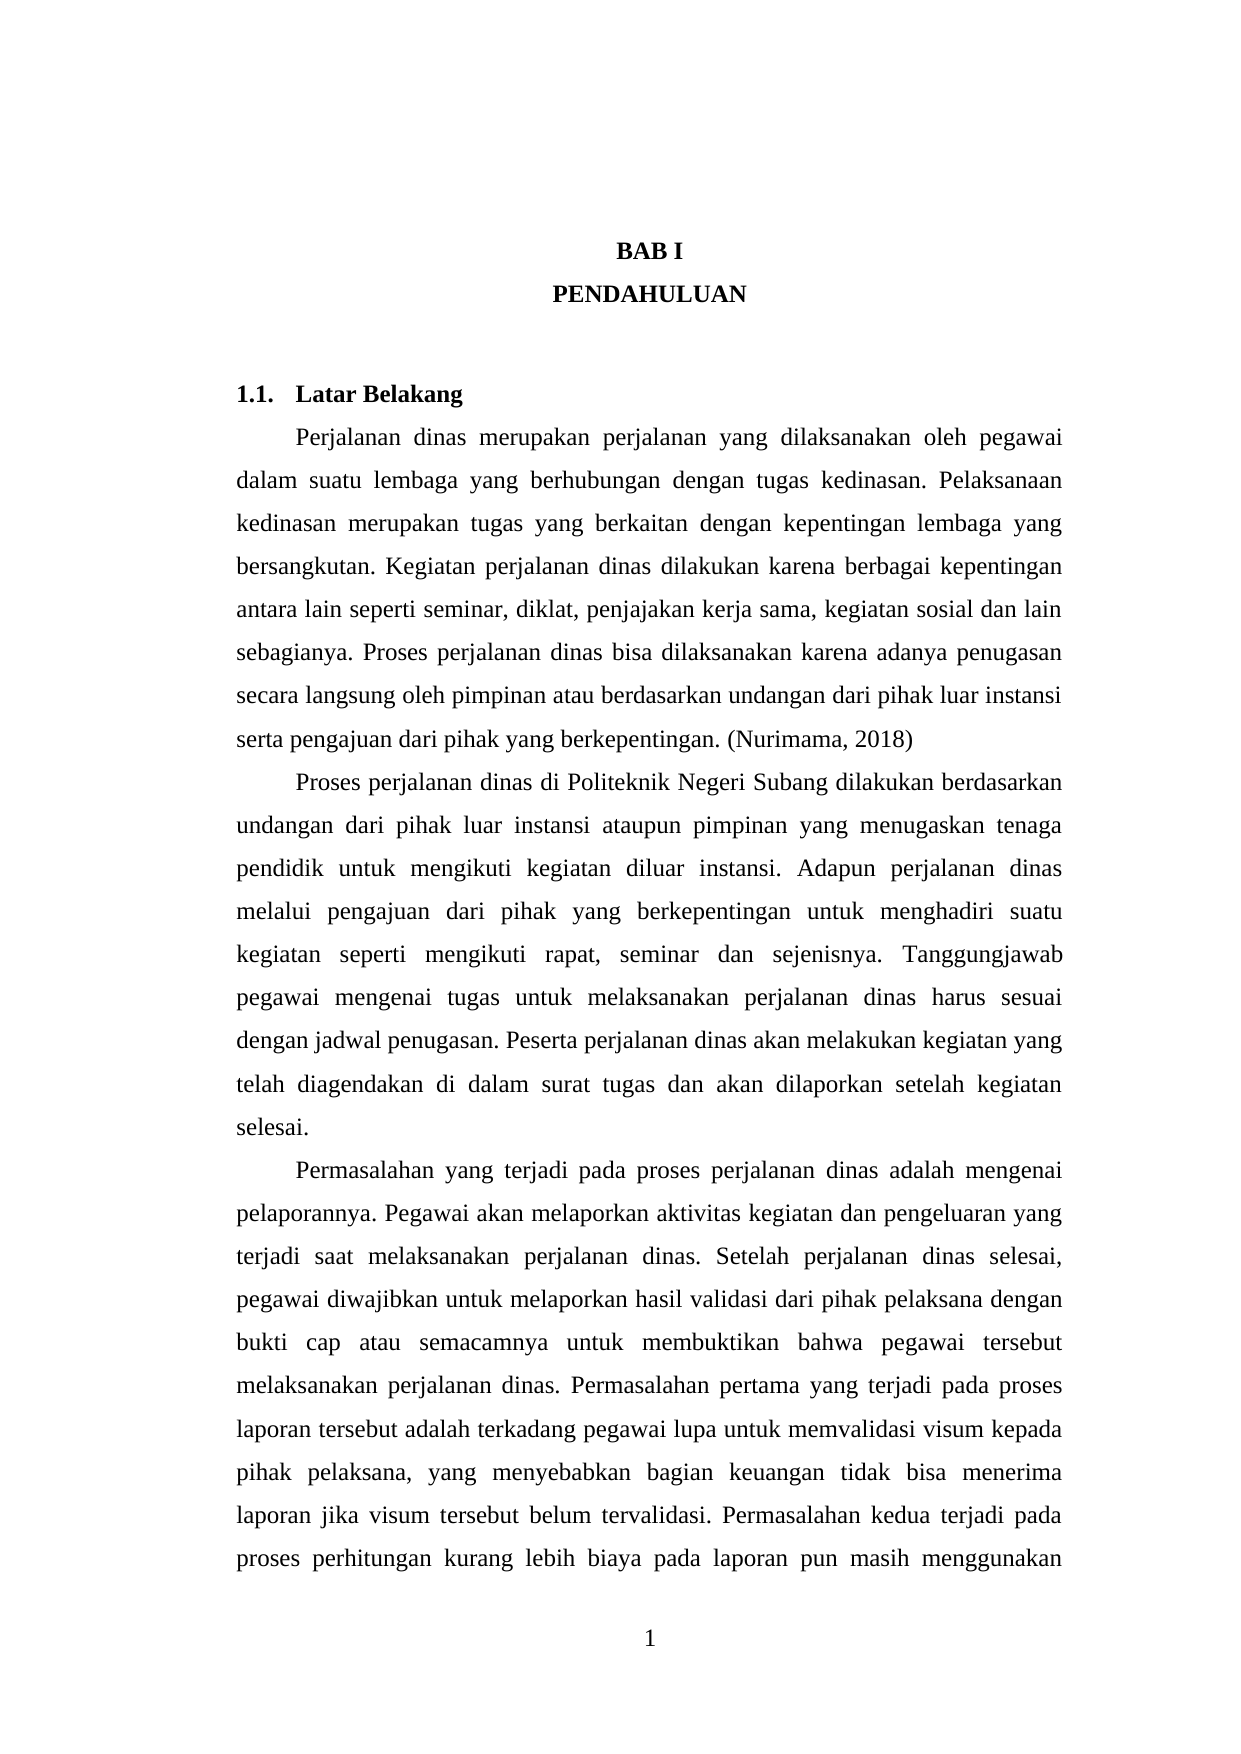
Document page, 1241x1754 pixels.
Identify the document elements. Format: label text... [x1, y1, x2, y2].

text PENDAHULUAN [236, 279, 1063, 308]
subtitle Latar Belakang [236, 379, 1063, 407]
text Perjalanan dinas merupakan perjalanan yang dilaksanakan oleh pegawai dalam suatu lembaga yang berhubungan dengan tugas kedinasan. Pelaksanaan kedinasan merupakan tugas yang berkaitan dengan kepentingan lembaga yang bersangkutan. Kegiatan perjalanan dinas dilakukan karena berbagai kepentingan antara lain seperti seminar, diklat, penjajakan kerja sama, kegiatan sosial dan lain sebagianya. Proses perjalanan dinas bisa dilaksanakan karena adanya penugasan secara langsung oleh pimpinan atau berdasarkan undangan dari pihak luar instansi serta pengajuan dari pihak yang berkepentingan. (Nurimama, 2018) [236, 422, 1063, 752]
text Proses perjalanan dinas di Politeknik Negeri Subang dilakukan berdasarkan undangan dari pihak luar instansi ataupun pimpinan yang menugaskan tenaga pendidik untuk mengikuti kegiatan diluar instansi. Adapun perjalanan dinas melalui pengajuan dari pihak yang berkepentingan untuk menghadiri suatu kegiatan seperti mengikuti rapat, seminar dan sejenisnya. Tanggungjawab pegawai mengenai tugas untuk melaksanakan perjalanan dinas harus sesuai dengan jadwal penugasan. Peserta perjalanan dinas akan melakukan kegiatan yang telah diagendakan di dalam surat tugas dan akan dilaporkan setelah kegiatan selesai. [236, 767, 1063, 1141]
subtitle BAB I [236, 236, 1063, 265]
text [236, 1155, 1063, 1572]
